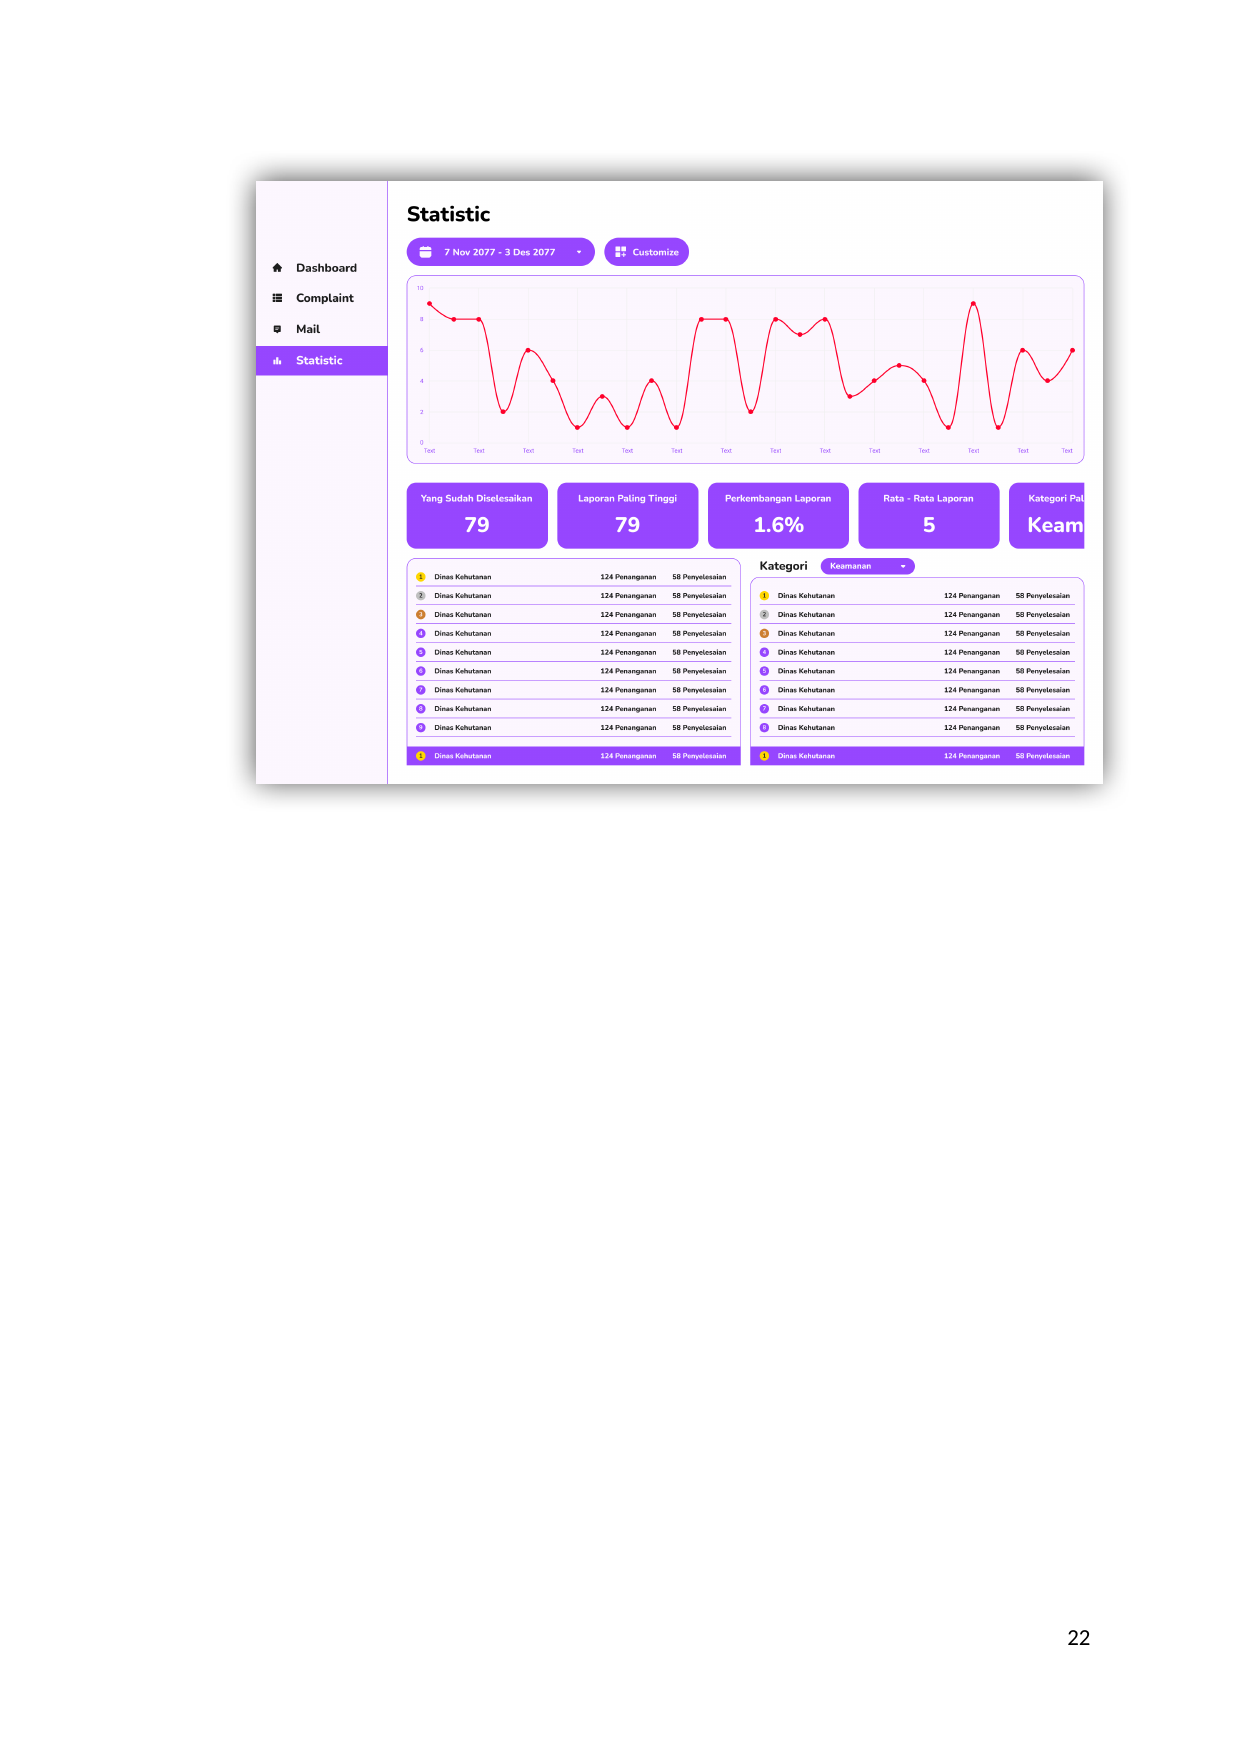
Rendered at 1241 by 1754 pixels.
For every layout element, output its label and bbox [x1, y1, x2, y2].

picture [256, 181, 1103, 784]
